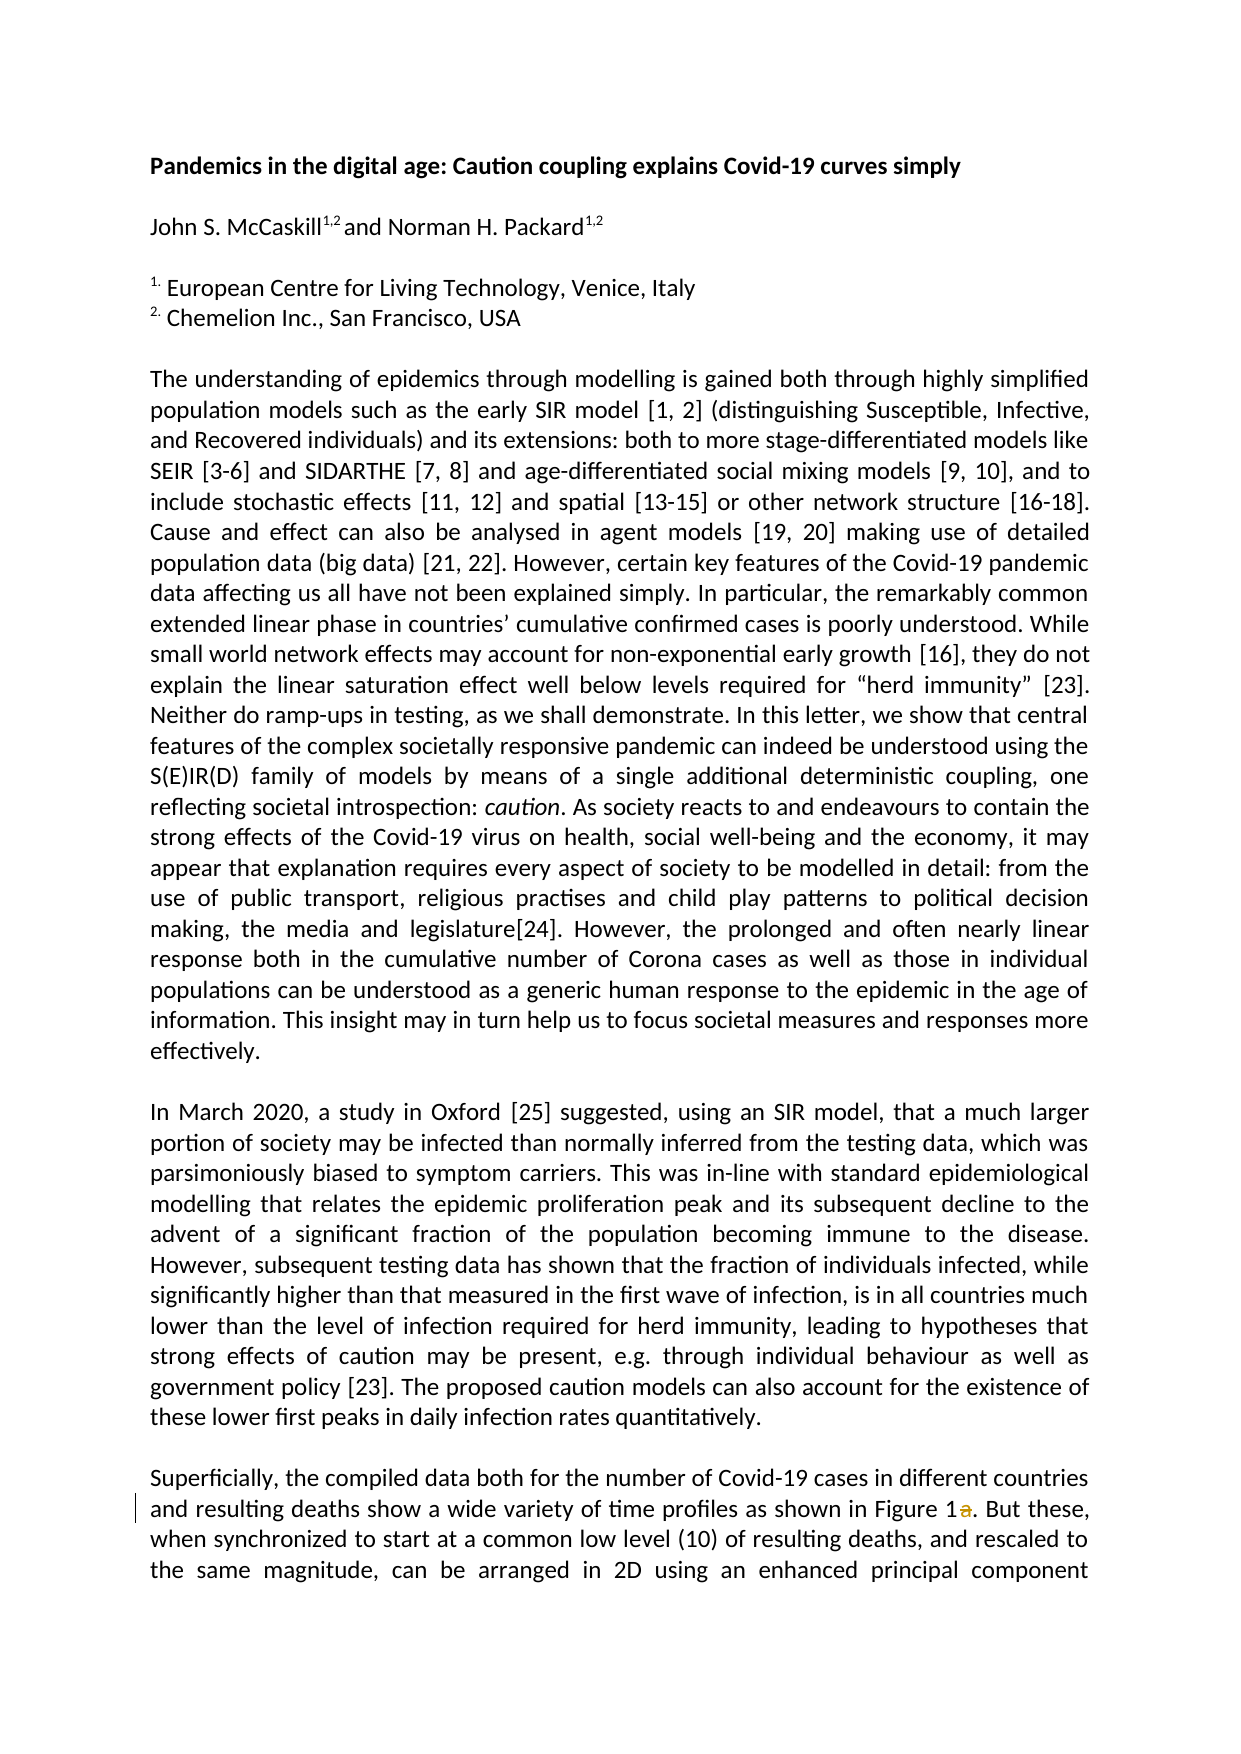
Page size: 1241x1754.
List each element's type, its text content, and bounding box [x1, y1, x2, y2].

text 1. European Centre for Living Technology, Venice, Italy [150, 272, 1090, 303]
text Pandemics in the digital age: Caution coupling explains Covid-19 curves simply [150, 150, 1090, 181]
text 2. Chemelion Inc., San Francisco, USA [150, 303, 1090, 333]
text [150, 1462, 1090, 1584]
text The understanding of epidemics through modelling is gained both through highly simplified population models such as the early SIR model [1, 2] (distinguishing Susceptible, Infective, and Recovered individuals) and its extensions: both to more stage-differentiated models like SEIR [3-6] and SIDARTHE [7, 8] and age-differentiated social mixing models [9, 10], and to include stochastic effects [11, 12] and spatial [13-15] or other network structure [16-18]. Cause and effect can also be analysed in agent models [19, 20] making use of detailed population data (big data) [21, 22]. However, certain key features of the Covid-19 pandemic data affecting us all have not been explained simply. In particular, the remarkably common extended linear phase in countries’ cumulative confirmed cases is poorly understood. While small world network effects may account for non-exponential early growth [16], they do not explain the linear saturation effect well below levels required for “herd immunity” [23]. Neither do ramp-ups in testing, as we shall demonstrate. In this letter, we show that central features of the complex societally responsive pandemic can indeed be understood using the S(E)IR(D) family of models by means of a single additional deterministic coupling, one reflecting societal introspection: caution. As society reacts to and endeavours to contain the strong effects of the Covid-19 virus on health, social well-being and the economy, it may appear that explanation requires every aspect of society to be modelled in detail: from the use of public transport, religious practises and child play patterns to political decision making, the media and legislature[24]. However, the prolonged and often nearly linear response both in the cumulative number of Corona cases as well as those in individual populations can be understood as a generic human response to the epidemic in the age of information. This insight may in turn help us to focus societal measures and responses more effectively. [150, 364, 1090, 1066]
text In March 2020, a study in Oxford [25] suggested, using an SIR model, that a much larger portion of society may be infected than normally inferred from the testing data, which was parsimoniously biased to symptom carriers. This was in-line with standard epidemiological modelling that relates the epidemic proliferation peak and its subsequent decline to the advent of a significant fraction of the population becoming immune to the disease. However, subsequent testing data has shown that the fraction of individuals infected, while significantly higher than that measured in the first wave of infection, is in all countries much lower than the level of infection required for herd immunity, leading to hypotheses that strong effects of caution may be present, e.g. through individual behaviour as well as government policy [23]. The proposed caution models can also account for the existence of these lower first peaks in daily infection rates quantitatively. [150, 1096, 1090, 1432]
text John S. McCaskill1,2 and Norman H. Packard1,2 [150, 211, 1090, 242]
